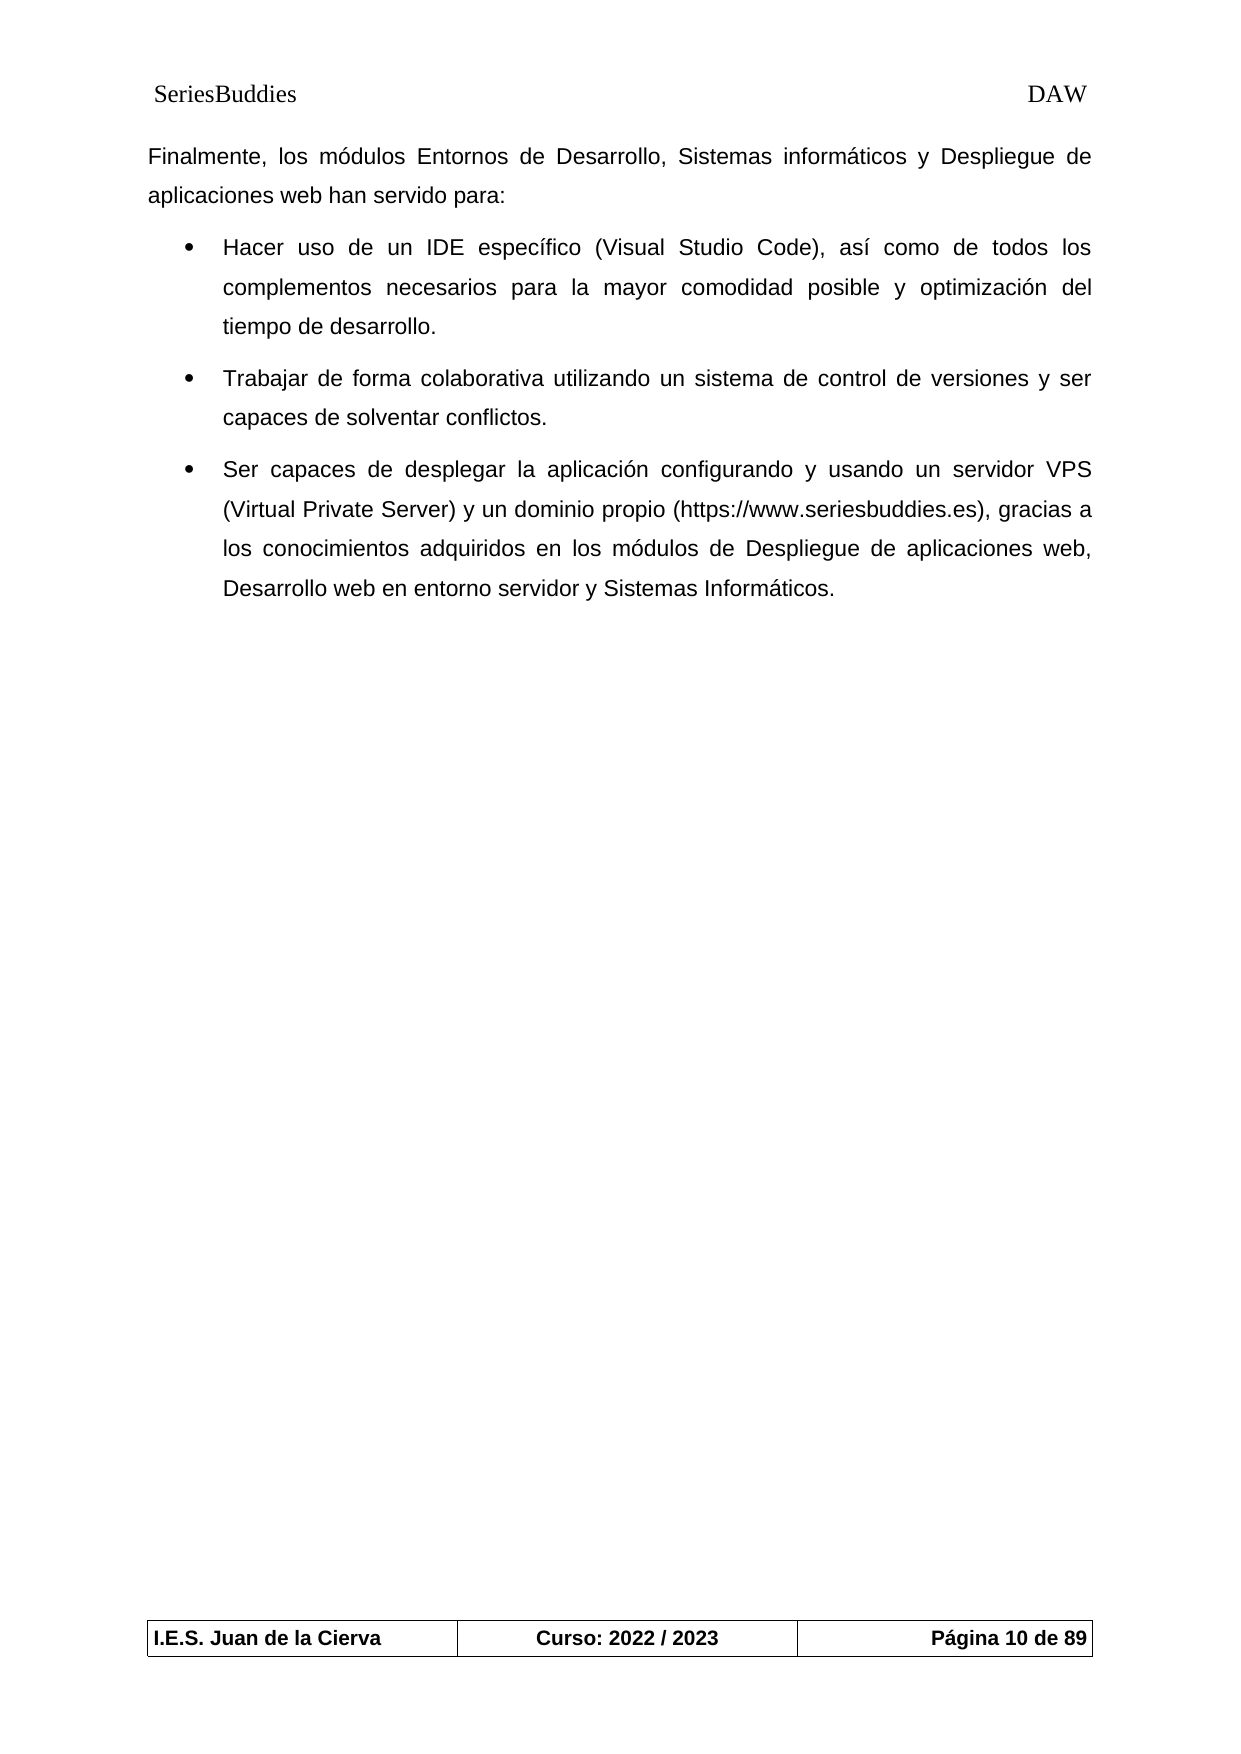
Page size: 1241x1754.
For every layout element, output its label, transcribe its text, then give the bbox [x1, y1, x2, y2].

list Ser capaces de desplegar la aplicación configurando y usando un servidor VPS (Virtual Private Server) y un dominio propio (https://www.seriesbuddies.es), gracias a los conocimientos adquiridos en los módulos de Despliegue de aplicaciones web, Desarrollo web en entorno servidor y Sistemas Informáticos. [185, 456, 1093, 601]
list Trabajar de forma colaborativa utilizando un sistema de control de versiones y ser capaces de solventar conflictos. [185, 365, 1093, 431]
list Hacer uso de un IDE específico (Visual Studio Code), así como de todos los complementos necesarios para la mayor comodidad posible y optimización del tiempo de desarrollo. [185, 234, 1093, 339]
text Finalmente, los módulos Entornos de Desarrollo, Sistemas informáticos y Despliegue de aplicaciones web han servido para: [148, 143, 1093, 208]
